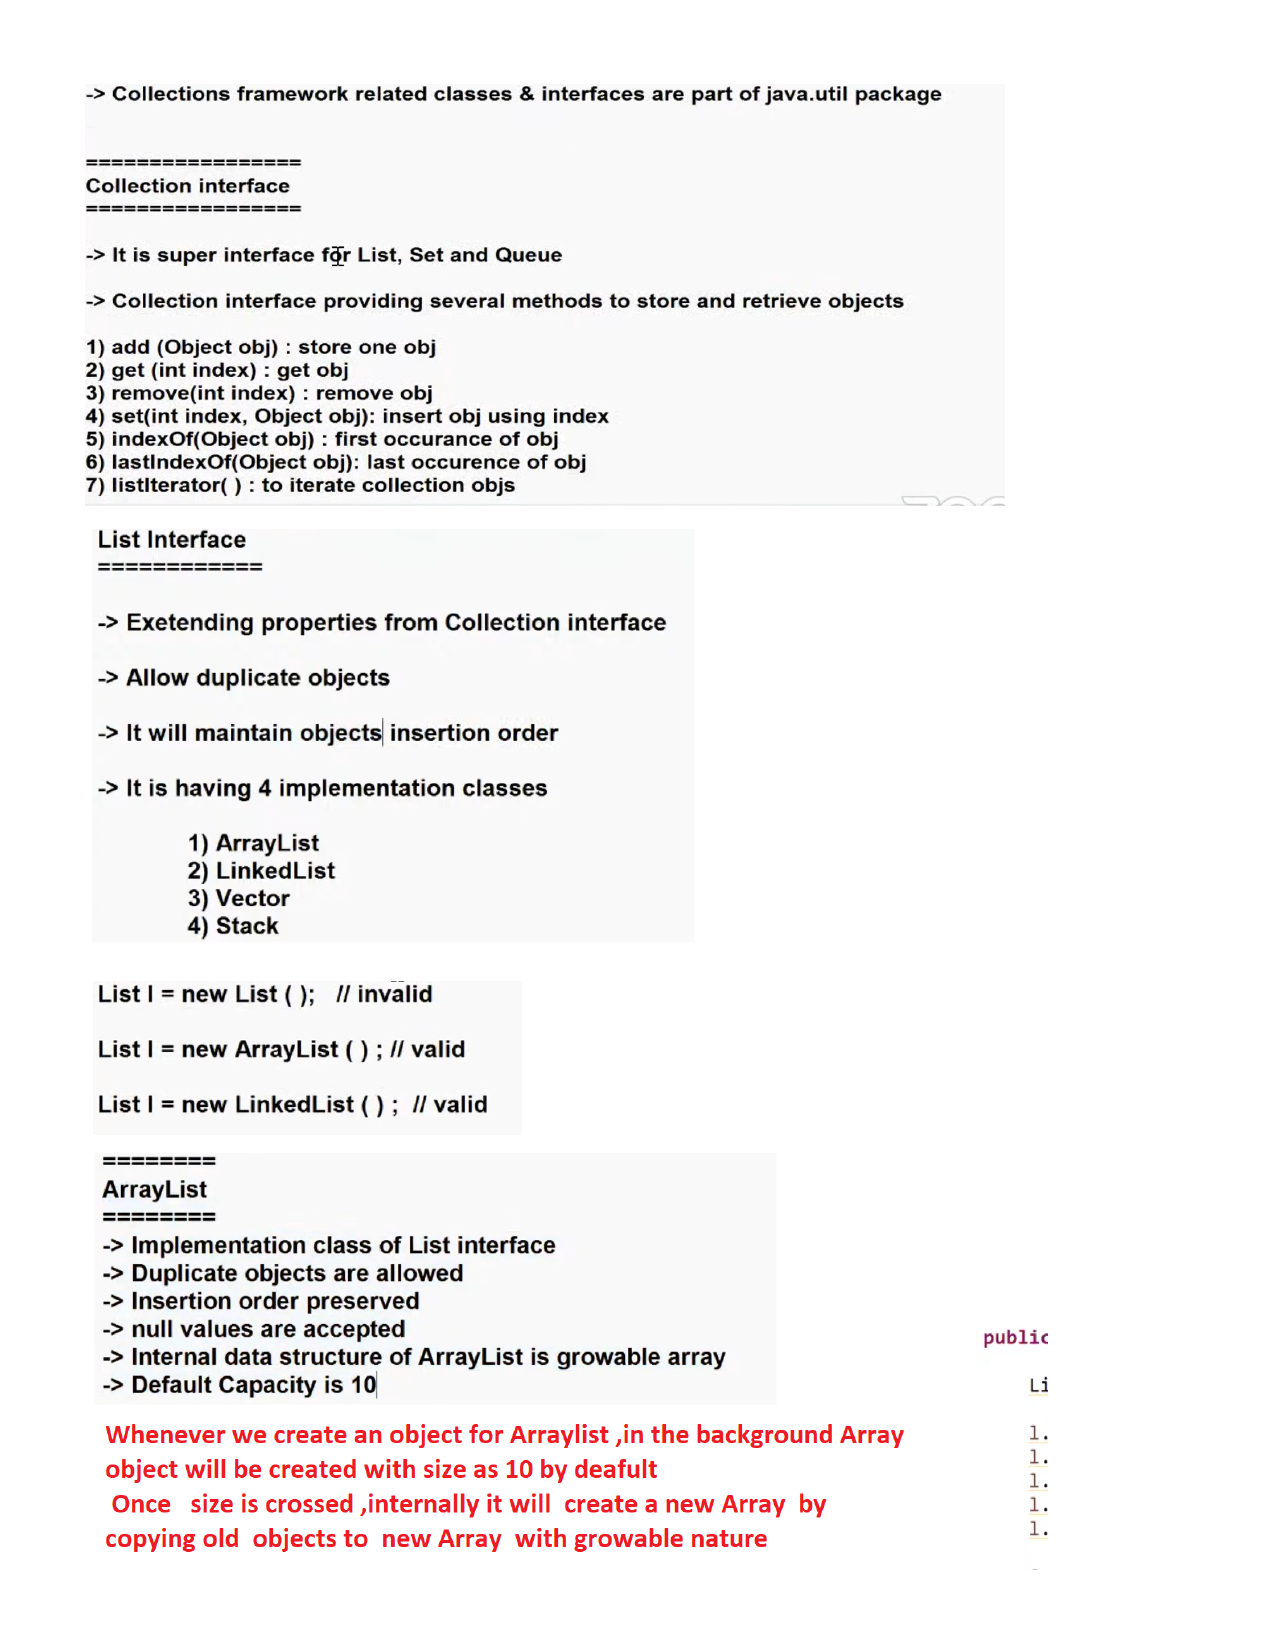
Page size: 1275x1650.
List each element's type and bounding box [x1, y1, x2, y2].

picture [75, 516, 1050, 1135]
picture [75, 75, 1050, 515]
picture [75, 1153, 1048, 1570]
